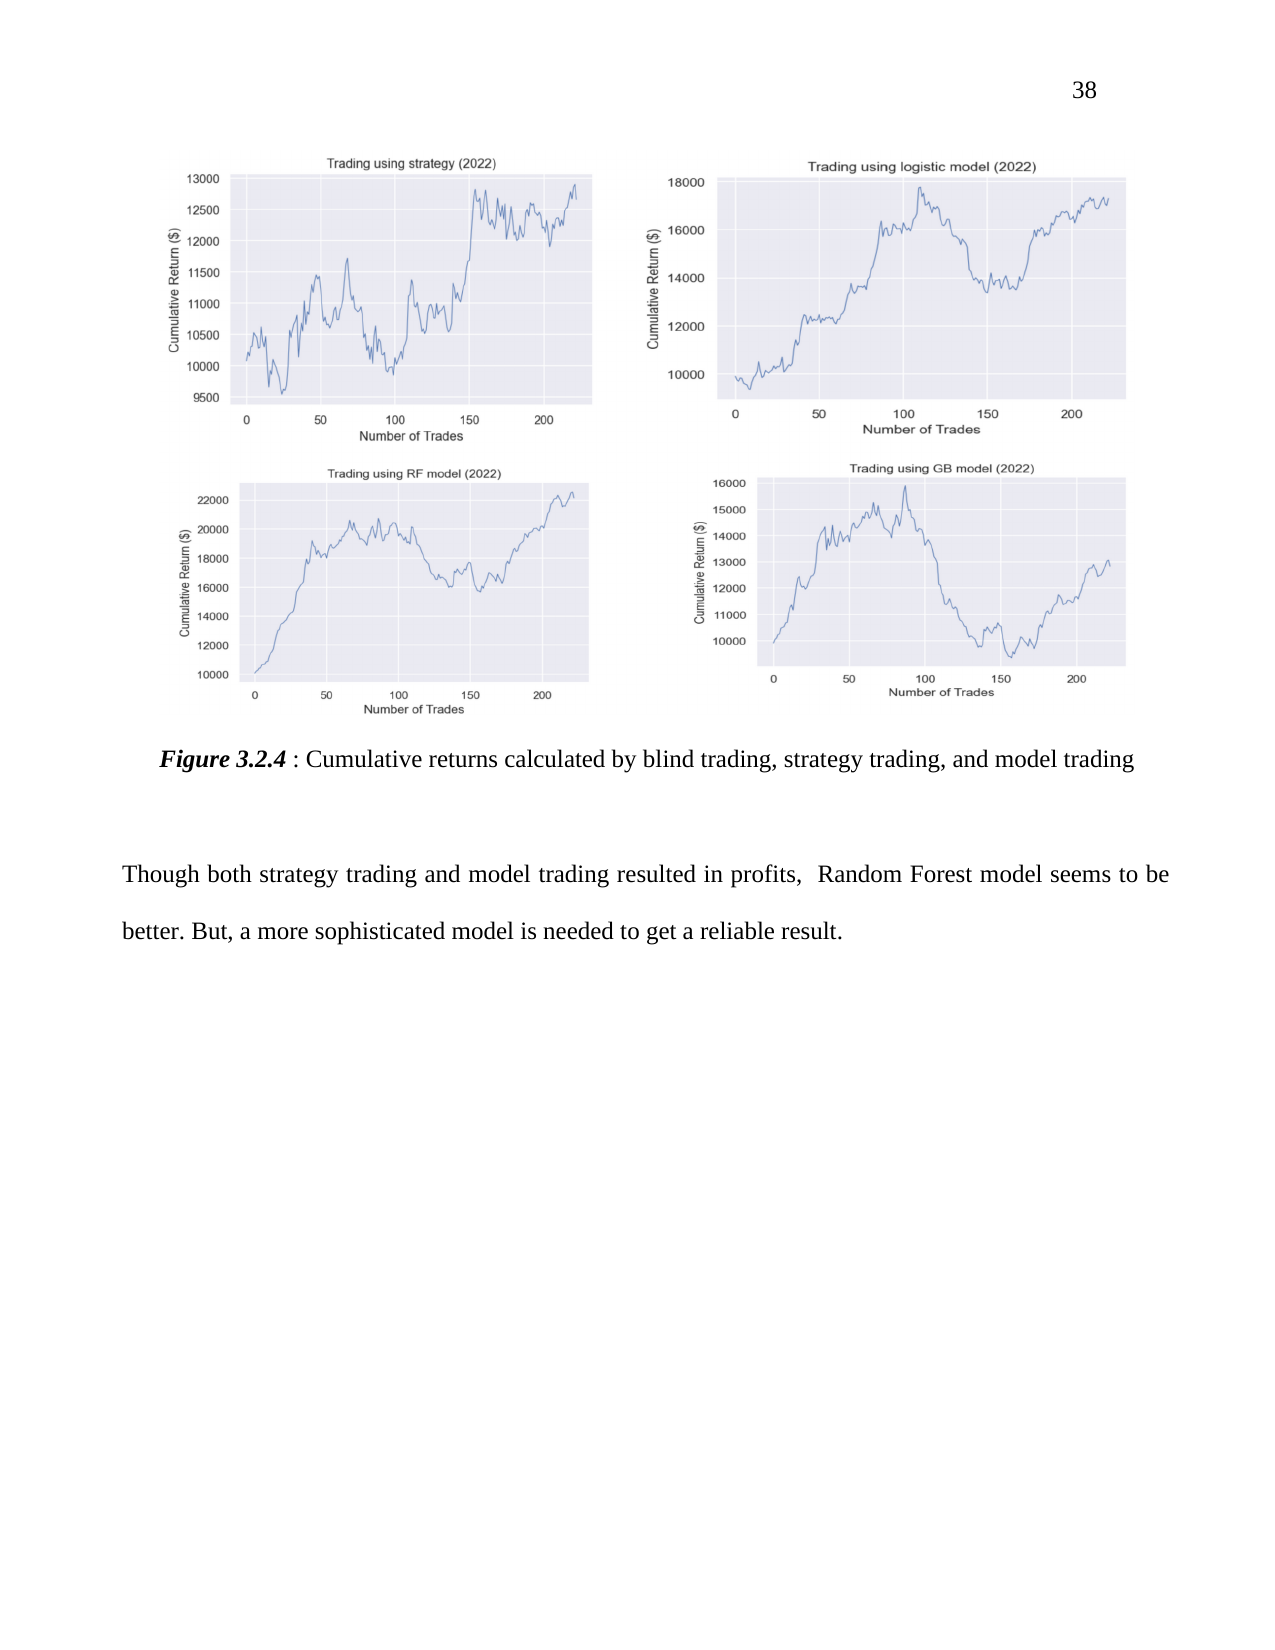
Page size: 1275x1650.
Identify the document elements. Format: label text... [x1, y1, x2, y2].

text Figure 3.2.4 : Cumulative returns calculated by blind trading, strategy trading, and model trading [122, 744, 1172, 772]
picture [159, 150, 1135, 715]
text Though both strategy trading and model trading resulted in profits, Random Forest model seems to be better. But, a more sophisticated model is needed to get a reliable result. [122, 859, 1172, 945]
